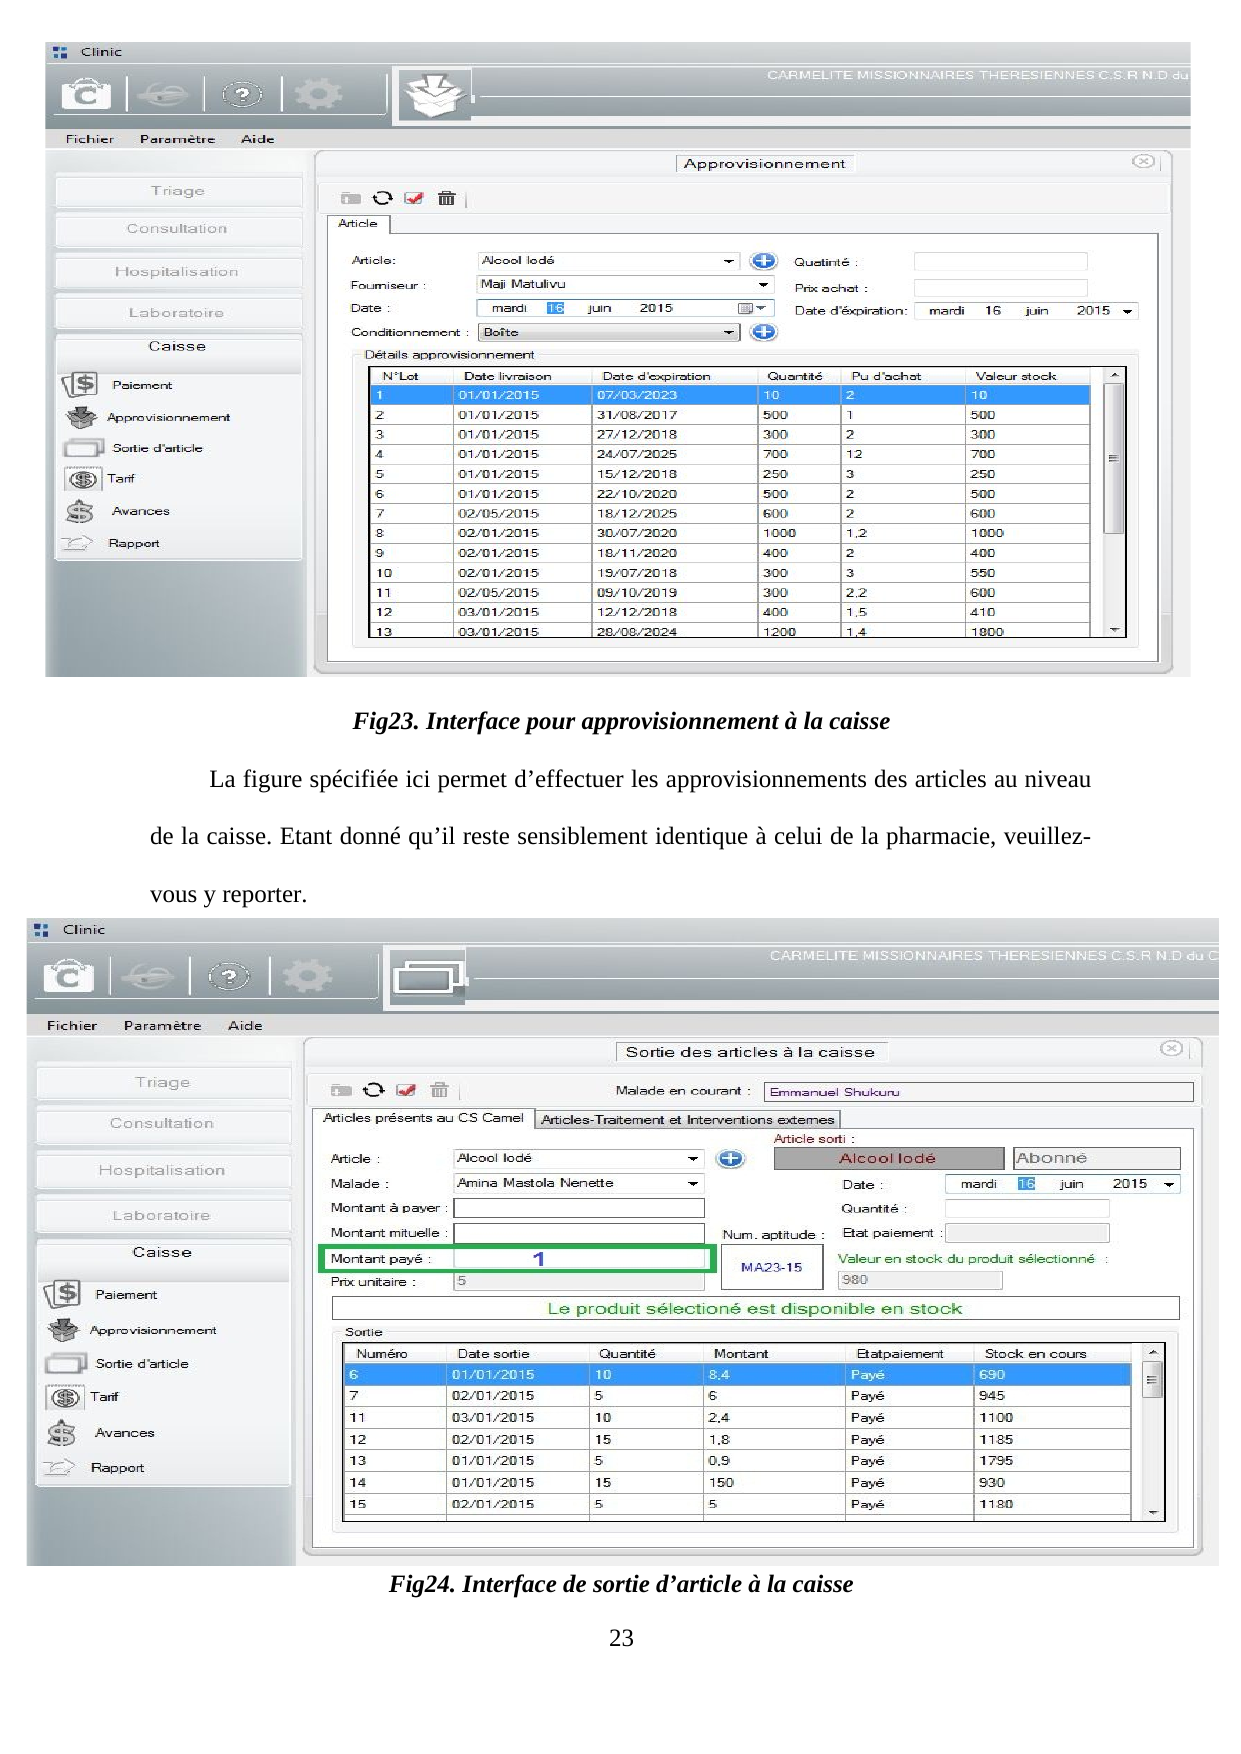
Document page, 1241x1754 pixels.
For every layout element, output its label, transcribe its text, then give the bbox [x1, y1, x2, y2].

text Fig24. Interface de sortie d’article à la caisse [150, 1569, 1093, 1597]
picture [45, 42, 1191, 677]
picture [26, 918, 1219, 1566]
text La figure spécifiée ici permet d’effectuer les approvisionnements des articles au niveau de la caisse. Etant donné qu’il reste sensiblement identique à celui de la pharmacie, veuillez-vous y reporter. [150, 764, 1093, 907]
text Fig23. Interface pour approvisionnement à la caisse [150, 706, 1093, 735]
